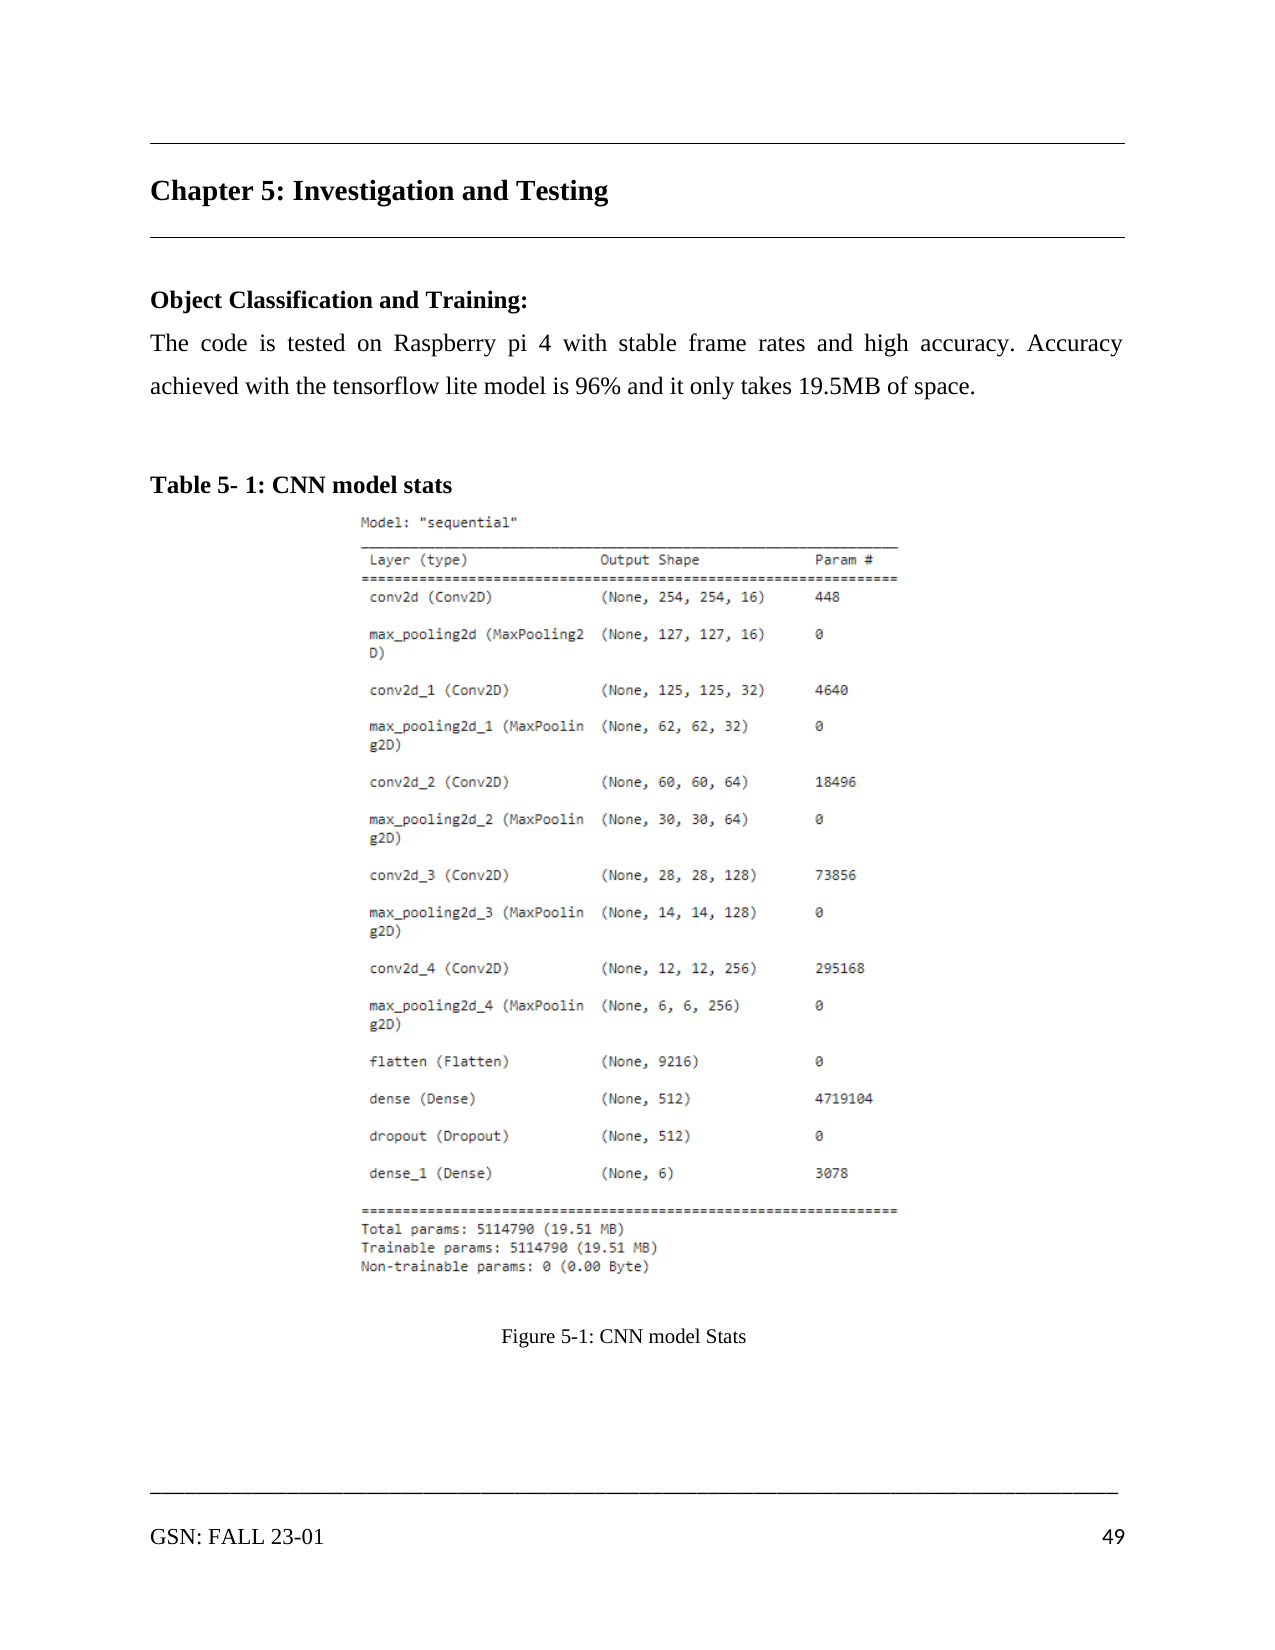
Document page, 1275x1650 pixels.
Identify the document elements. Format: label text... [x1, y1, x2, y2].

text Chapter 5: Investigation and Testing [150, 173, 1125, 207]
text Object Classification and Training: [150, 285, 1125, 314]
text Table 5- 1: CNN model stats [150, 470, 1125, 499]
picture [355, 515, 921, 1280]
text The code is tested on Raspberry pi 4 with stable frame rates and high accuracy. Accuracy achieved with the tensorflow lite model is 96% and it only takes 19.5MB of space. [150, 328, 1125, 400]
